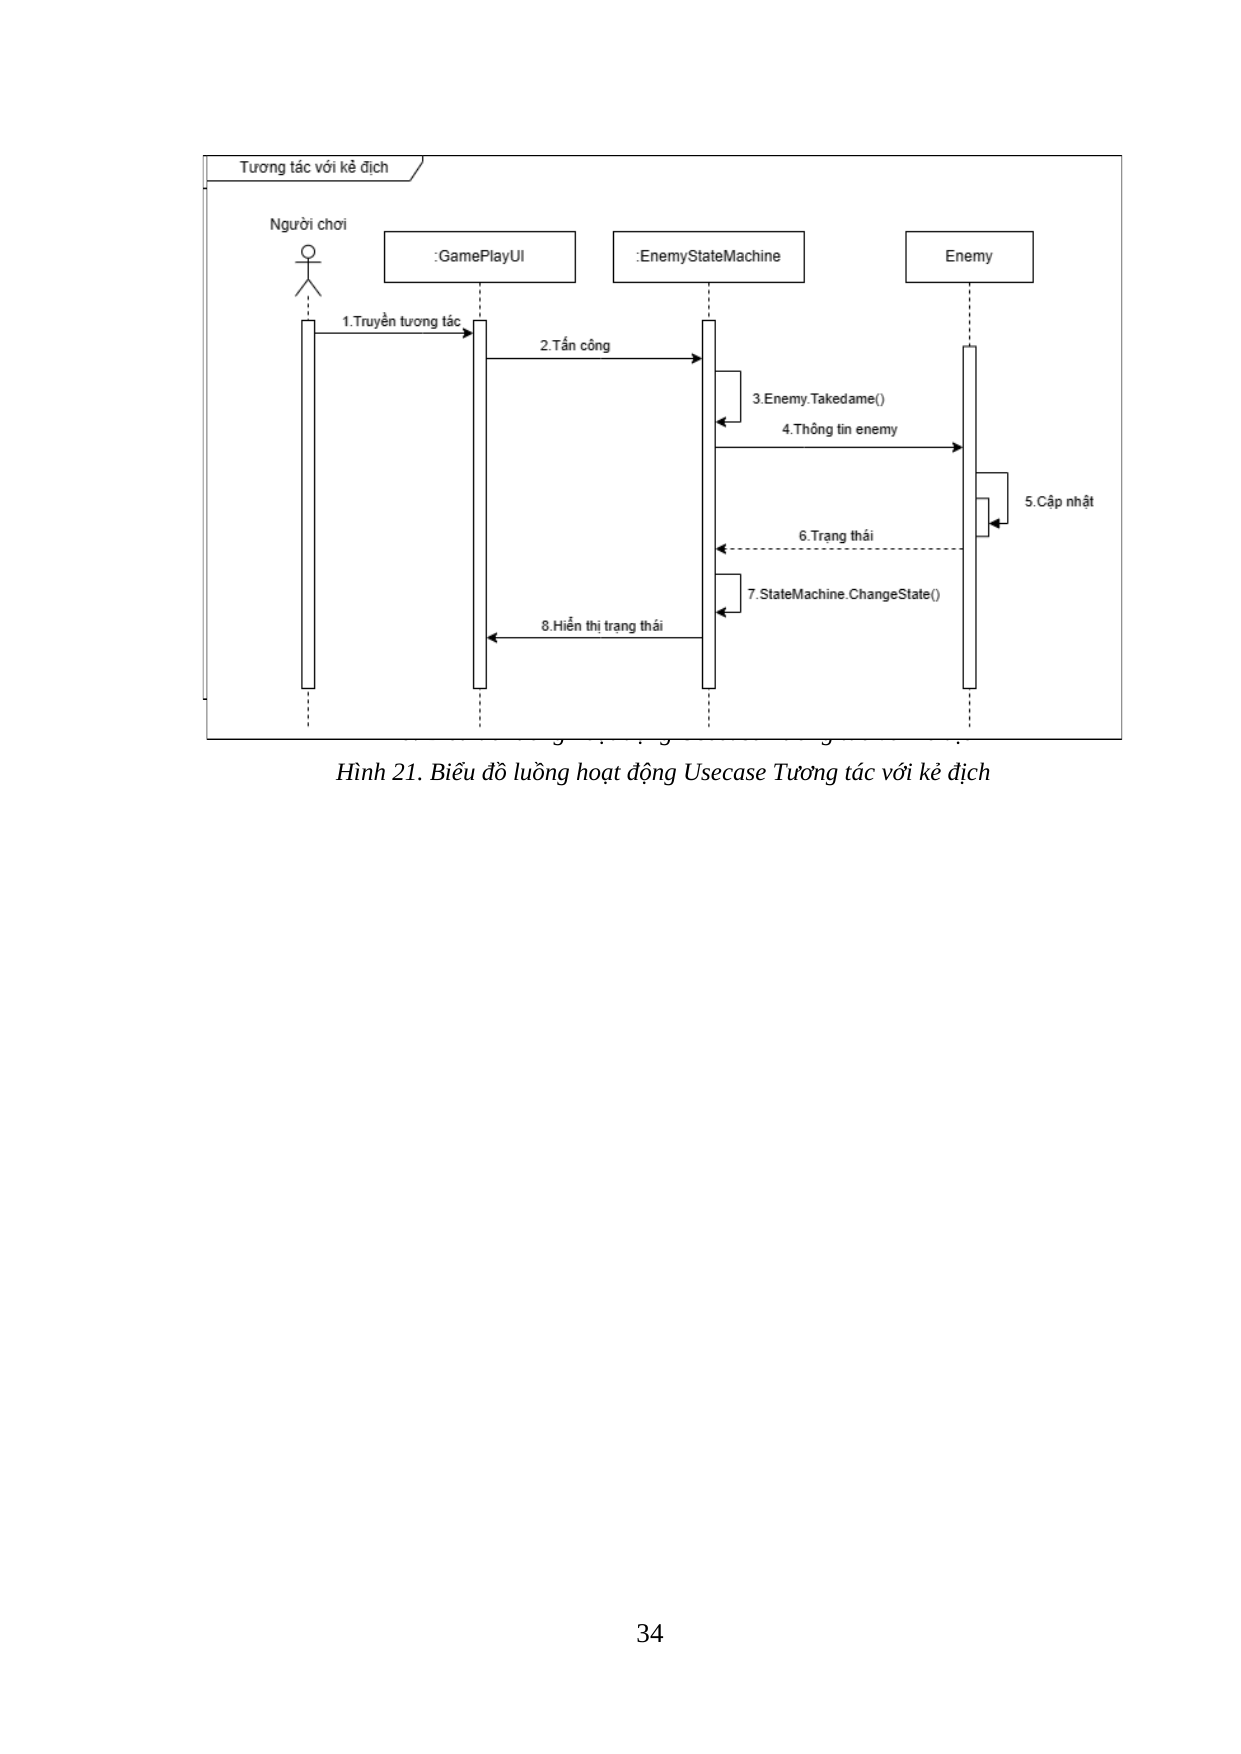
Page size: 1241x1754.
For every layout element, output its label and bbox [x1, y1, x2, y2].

picture [202, 155, 1123, 740]
